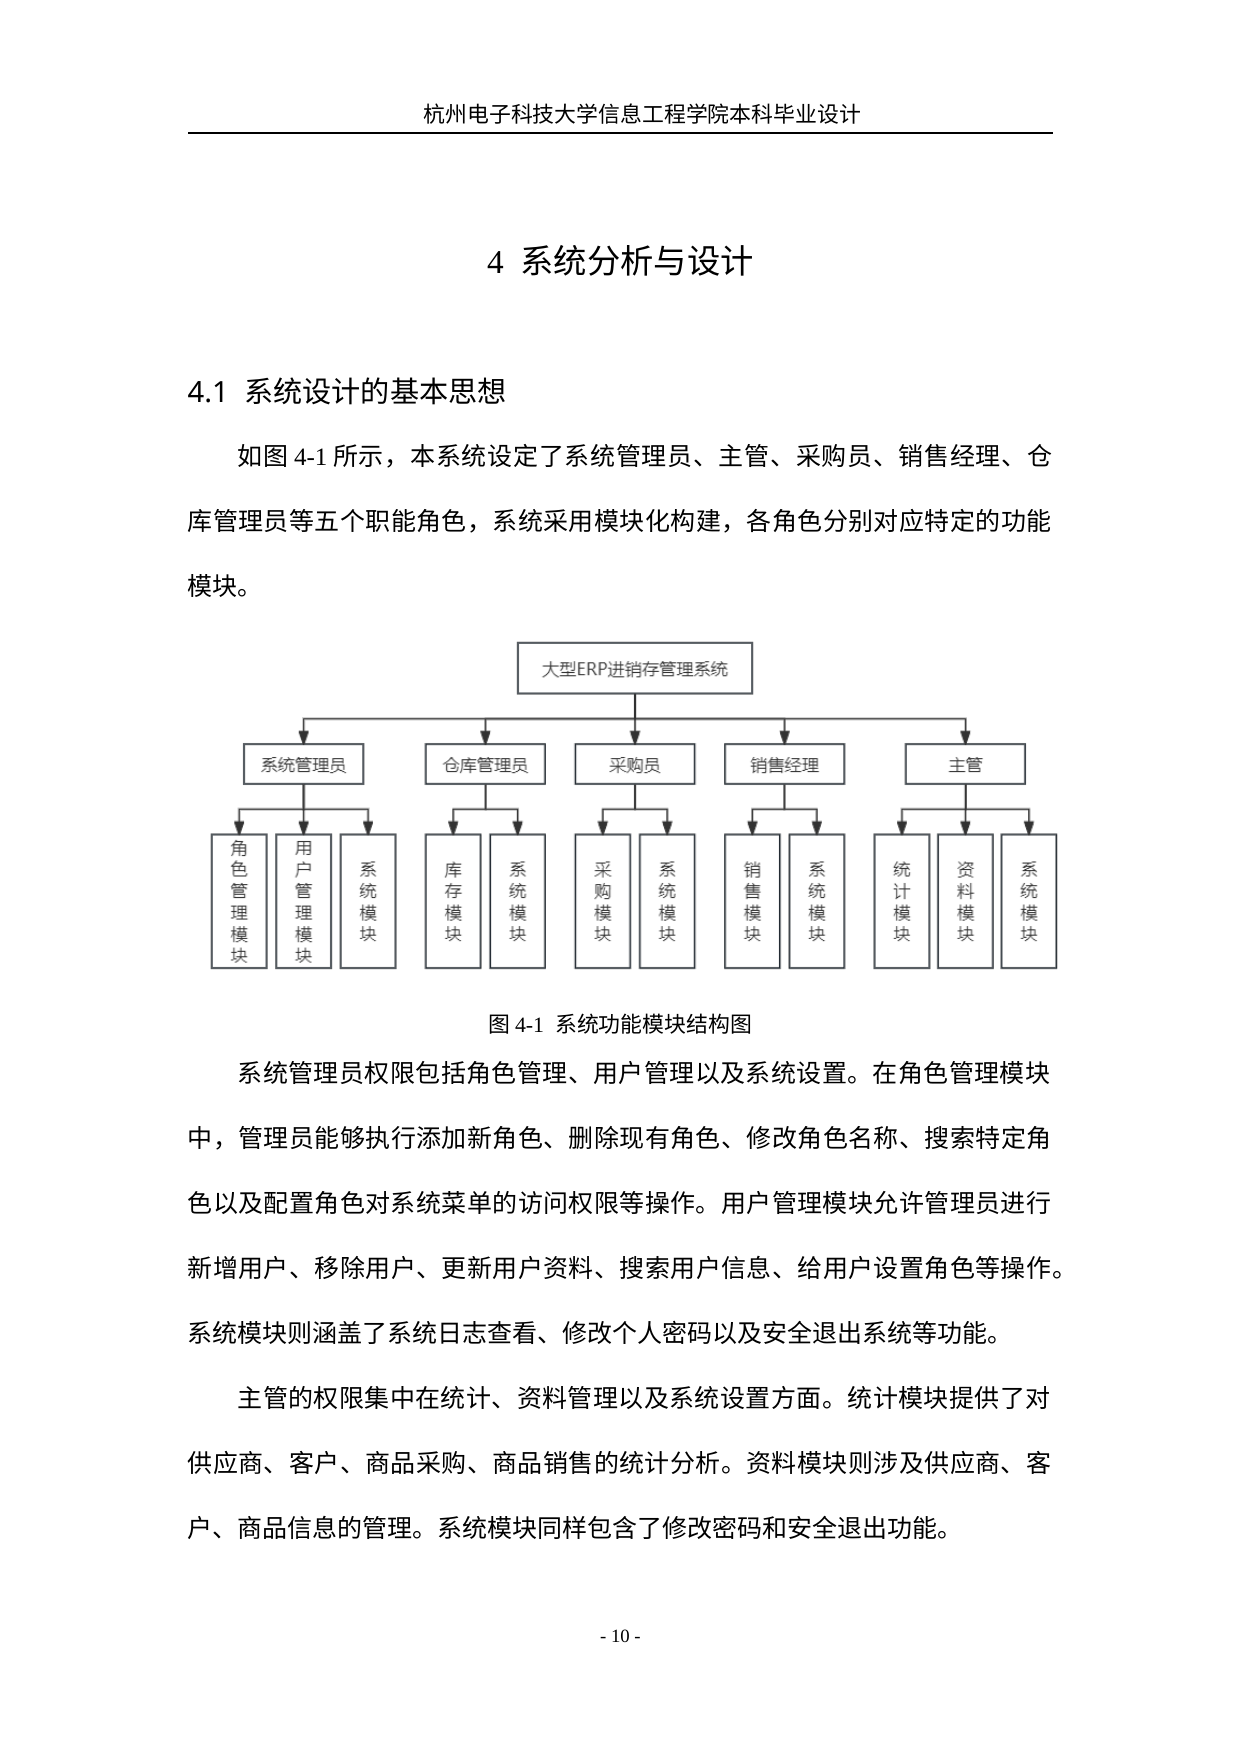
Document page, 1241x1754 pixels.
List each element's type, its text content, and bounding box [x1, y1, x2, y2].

text 图4-1 系统功能模块结构图 [187, 1007, 1053, 1039]
picture [187, 617, 1081, 995]
subtitle 4 系统分析与设计 [187, 227, 1053, 292]
text 系统管理员权限包括角色管理、用户管理以及系统设置。在角色管理模块中，管理员能够执行添加新角色、删除现有角色、修改角色名称、搜索特定角色以及配置角色对系统菜单的访问权限等操作。用户管理模块允许管理员进行新增用户、移除用户、更新用户资料、搜索用户信息、给用户设置角色等操作。系统模块则涵盖了系统日志查看、修改个人密码以及安全退出系统等功能。 [187, 1039, 1053, 1364]
text 主管的权限集中在统计、资料管理以及系统设置方面。统计模块提供了对供应商、客户、商品采购、商品销售的统计分析。资料模块则涉及供应商、客户、商品信息的管理。系统模块同样包含了修改密码和安全退出功能。 [187, 1364, 1053, 1559]
subtitle 4.1 系统设计的基本思想 [187, 357, 1053, 422]
text 如图4-1所示，本系统设定了系统管理员、主管、采购员、销售经理、仓库管理员等五个职能角色，系统采用模块化构建，各角色分别对应特定的功能模块。 [187, 422, 1053, 617]
